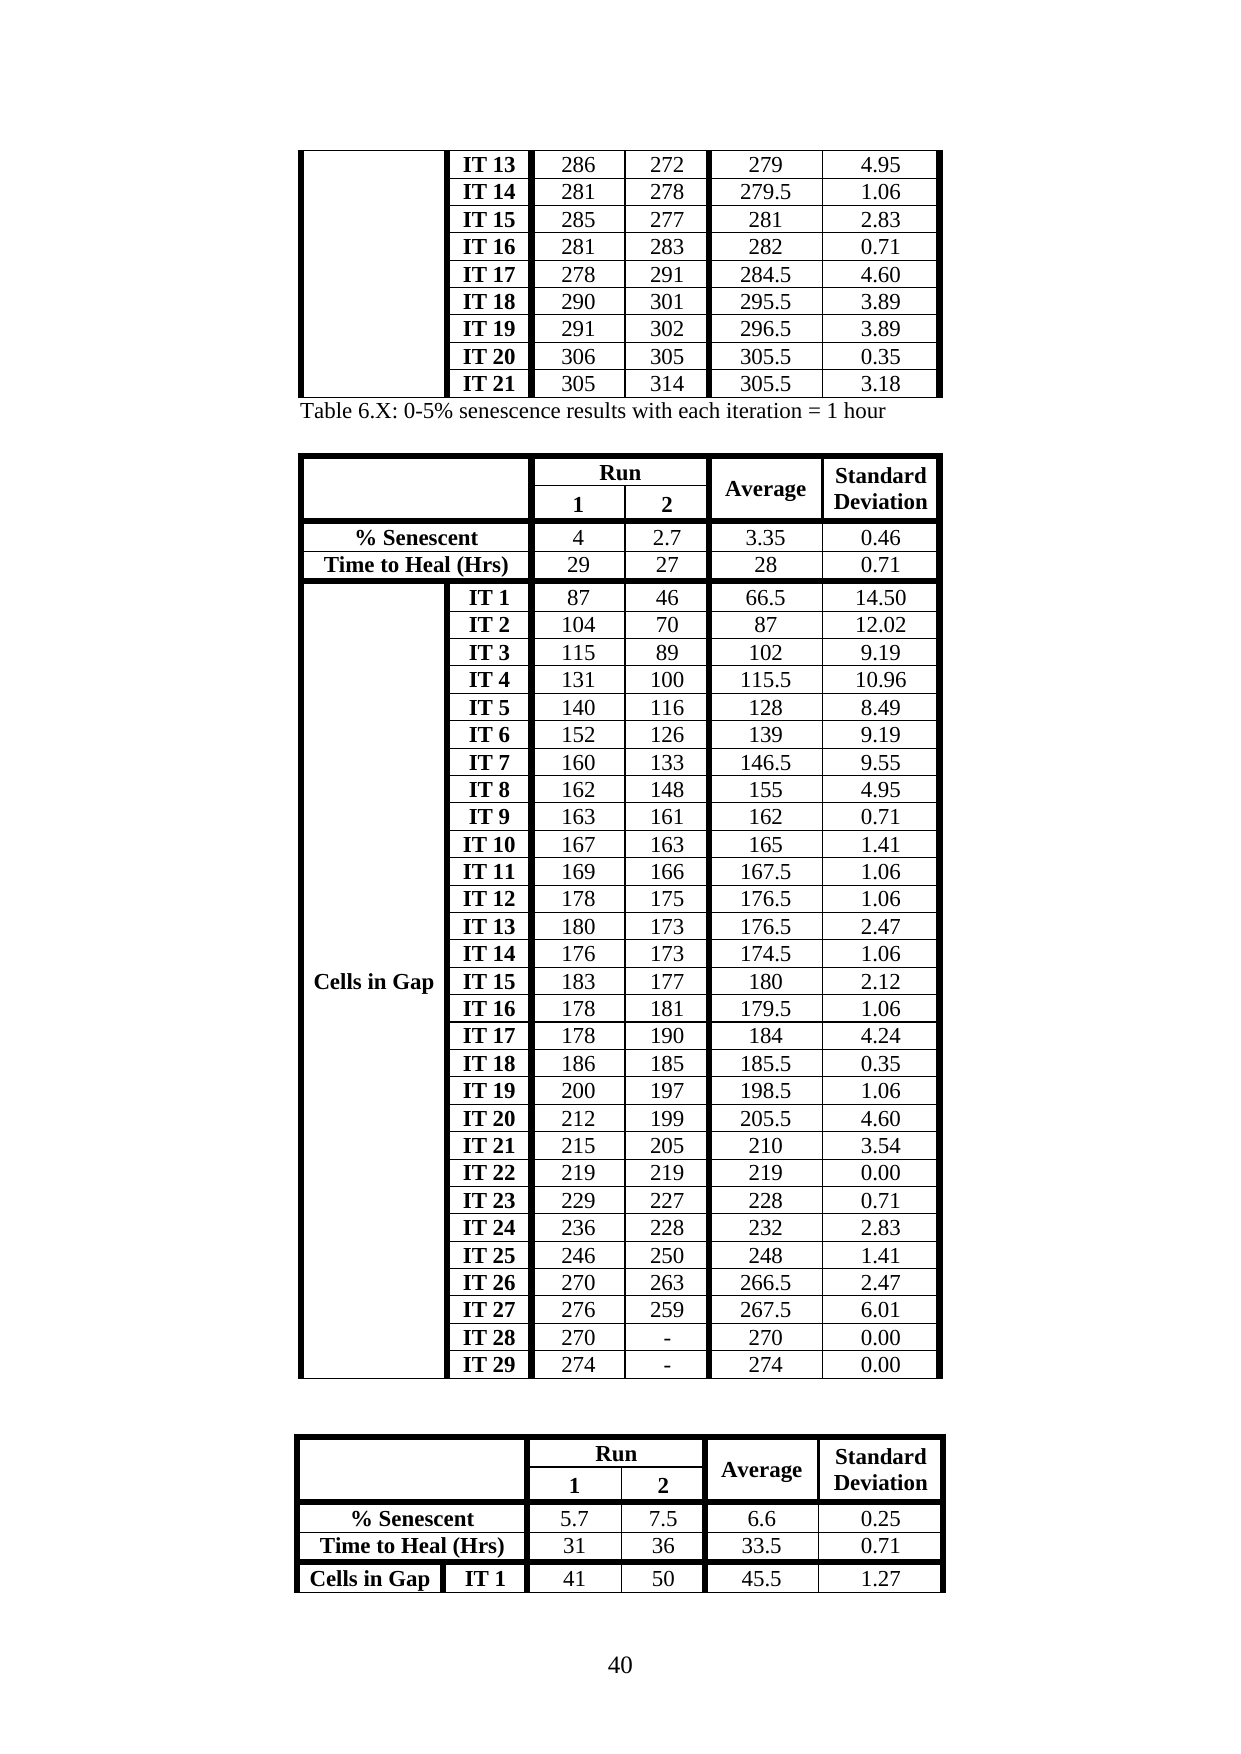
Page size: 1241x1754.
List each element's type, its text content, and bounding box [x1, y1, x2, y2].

table_cell 31 [530, 1533, 621, 1559]
table_cell 175 [626, 886, 706, 912]
table_cell IT 23 [450, 1187, 528, 1213]
table_cell 163 [626, 831, 706, 857]
table_cell 4.95 [823, 151, 936, 177]
table_cell 281 [535, 233, 624, 259]
table_cell 115.5 [712, 666, 822, 693]
table_cell 2.83 [823, 206, 936, 232]
table_cell 278 [535, 261, 624, 287]
table_cell 1.06 [823, 179, 936, 205]
table_cell 295.5 [712, 288, 822, 314]
table_cell 279 [712, 151, 822, 177]
table_cell % Senescent [304, 524, 528, 551]
table_cell 66.5 [712, 584, 822, 611]
table_cell IT 2 [450, 612, 528, 638]
table_header Average [712, 459, 821, 518]
table_cell 274 [535, 1351, 624, 1378]
table_cell 248 [712, 1242, 822, 1268]
table_cell IT 13 [450, 913, 528, 939]
table_cell 179.5 [712, 995, 822, 1021]
table_cell 278 [626, 179, 706, 205]
table_cell 0.00 [823, 1324, 936, 1350]
table_cell 246 [535, 1242, 624, 1268]
table_cell 2.83 [823, 1214, 936, 1241]
table_cell 1.06 [823, 940, 936, 967]
table_cell 155 [712, 776, 822, 802]
table_cell 4.24 [823, 1023, 936, 1049]
table_cell 281 [535, 179, 624, 205]
table_cell 140 [535, 694, 624, 720]
table_cell 270 [712, 1324, 822, 1350]
table_header Run [535, 459, 706, 485]
table_cell 1.27 [819, 1565, 940, 1592]
table_cell Time to Heal (Hrs) [304, 552, 528, 578]
table_cell 27 [626, 552, 706, 578]
table_cell IT 4 [450, 666, 528, 693]
table_cell 199 [626, 1105, 706, 1131]
table_cell 0.25 [819, 1505, 940, 1532]
table_cell 4 [535, 524, 624, 551]
table_cell 8.49 [823, 694, 936, 720]
table_cell 180 [712, 968, 822, 994]
table_cell 291 [535, 315, 624, 342]
table_cell 305.5 [712, 343, 822, 369]
table_cell IT 17 [450, 1023, 528, 1049]
table_cell 185.5 [712, 1050, 822, 1076]
table_cell 9.55 [823, 749, 936, 775]
table_cell 282 [712, 233, 822, 259]
table_cell 205 [626, 1132, 706, 1158]
table_cell IT 20 [450, 343, 528, 369]
table_cell 259 [626, 1296, 706, 1323]
table_cell 167 [535, 831, 624, 857]
table_cell IT 27 [450, 1296, 528, 1323]
table_cell IT 16 [450, 995, 528, 1021]
table_cell IT 6 [450, 721, 528, 747]
table_cell IT 8 [450, 776, 528, 802]
table_cell 1.06 [823, 886, 936, 912]
table_cell 285 [535, 206, 624, 232]
table_cell 165 [712, 831, 822, 857]
table_cell 102 [712, 639, 822, 665]
table_cell IT 12 [450, 886, 528, 912]
table_cell 45.5 [708, 1565, 818, 1592]
table_cell 205.5 [712, 1105, 822, 1131]
table_cell 181 [626, 995, 706, 1021]
table_cell IT 28 [450, 1324, 528, 1350]
table_cell 0.00 [823, 1351, 936, 1378]
table_cell 180 [535, 913, 624, 939]
table_cell IT 5 [450, 694, 528, 720]
table_cell 290 [535, 288, 624, 314]
table_cell 173 [626, 913, 706, 939]
table_cell 232 [712, 1214, 822, 1241]
table_cell 296.5 [712, 315, 822, 342]
table_cell 6.01 [823, 1296, 936, 1323]
table_cell 9.19 [823, 721, 936, 747]
table_cell 174.5 [712, 940, 822, 967]
table_cell 178 [535, 995, 624, 1021]
table_cell IT 17 [450, 261, 528, 287]
table_cell 1.06 [823, 995, 936, 1021]
table_cell IT 26 [450, 1269, 528, 1295]
table_cell 1.41 [823, 1242, 936, 1268]
table_cell 250 [626, 1242, 706, 1268]
table_header Standard Deviation [824, 459, 936, 518]
text Table 6.X: 0-5% senescence results with each iteration = 1 hour [150, 398, 1090, 453]
table_cell 166 [626, 858, 706, 884]
table_cell 4.95 [823, 776, 936, 802]
table_cell 5.7 [530, 1505, 621, 1532]
table_cell 7.5 [622, 1505, 702, 1532]
table_cell IT 3 [450, 639, 528, 665]
table_cell 2.12 [823, 968, 936, 994]
table_cell 270 [535, 1269, 624, 1295]
table_cell 183 [535, 968, 624, 994]
table_cell 4.60 [823, 261, 936, 287]
table_cell IT 14 [450, 940, 528, 967]
table_cell 274 [712, 1351, 822, 1378]
table_cell 197 [626, 1077, 706, 1104]
table_cell 210 [712, 1132, 822, 1158]
table_cell IT 25 [450, 1242, 528, 1268]
table_cell 284.5 [712, 261, 822, 287]
table_cell 184 [712, 1023, 822, 1049]
table_cell IT 11 [450, 858, 528, 884]
table_cell 0.35 [823, 1050, 936, 1076]
table_cell 200 [535, 1077, 624, 1104]
table_cell 100 [626, 666, 706, 693]
table_cell IT 21 [450, 1132, 528, 1158]
table_header [304, 459, 528, 518]
table_cell 267.5 [712, 1296, 822, 1323]
table_cell 2.47 [823, 1269, 936, 1295]
table_cell 29 [535, 552, 624, 578]
table_cell IT 20 [450, 1105, 528, 1131]
table_cell 291 [626, 261, 706, 287]
table_header Run [530, 1440, 702, 1466]
table_cell 0.71 [823, 233, 936, 259]
table_cell 305 [626, 343, 706, 369]
table_cell 1 [535, 486, 624, 518]
table_cell 104 [535, 612, 624, 638]
table_cell 176.5 [712, 913, 822, 939]
table_cell 3.89 [823, 288, 936, 314]
table_cell IT 10 [450, 831, 528, 857]
table_cell 9.19 [823, 639, 936, 665]
table_cell 14.50 [823, 584, 936, 611]
table_cell Time to Heal (Hrs) [300, 1533, 524, 1559]
table_cell IT 13 [450, 151, 528, 177]
table_cell 10.96 [823, 666, 936, 693]
table_cell 161 [626, 803, 706, 830]
table_cell 0.71 [819, 1533, 940, 1559]
table_cell 3.89 [823, 315, 936, 342]
table_cell 283 [626, 233, 706, 259]
table_cell 277 [626, 206, 706, 232]
table_cell 131 [535, 666, 624, 693]
table_cell 162 [712, 803, 822, 830]
table_cell 133 [626, 749, 706, 775]
table_cell 2 [626, 486, 706, 518]
table_cell 314 [626, 370, 706, 397]
table_cell 70 [626, 612, 706, 638]
table_cell 87 [535, 584, 624, 611]
table_cell 128 [712, 694, 822, 720]
table_cell 3.54 [823, 1132, 936, 1158]
table_cell 177 [626, 968, 706, 994]
table_cell 236 [535, 1214, 624, 1241]
table_cell 87 [712, 612, 822, 638]
table_cell 178 [535, 886, 624, 912]
table_cell 186 [535, 1050, 624, 1076]
table_cell IT 15 [450, 968, 528, 994]
table_cell 152 [535, 721, 624, 747]
table_cell IT 29 [450, 1351, 528, 1378]
table_cell IT 22 [450, 1160, 528, 1186]
table_cell 160 [535, 749, 624, 775]
table_cell 270 [535, 1324, 624, 1350]
table_cell 176.5 [712, 886, 822, 912]
table_cell 219 [535, 1160, 624, 1186]
table_cell 89 [626, 639, 706, 665]
table_cell 185 [626, 1050, 706, 1076]
table_cell IT 1 [446, 1565, 524, 1592]
table_cell Cells in Gap [300, 1565, 440, 1592]
table_cell 12.02 [823, 612, 936, 638]
table_cell 178 [535, 1023, 624, 1049]
table_cell 281 [712, 206, 822, 232]
table_cell 276 [535, 1296, 624, 1323]
table_cell 272 [626, 151, 706, 177]
table_cell 2 [622, 1468, 702, 1499]
table_cell 0.71 [823, 803, 936, 830]
table_cell 163 [535, 803, 624, 830]
table_cell 115 [535, 639, 624, 665]
table_cell 227 [626, 1187, 706, 1213]
table_cell 302 [626, 315, 706, 342]
table_cell 228 [626, 1214, 706, 1241]
table_cell 2.47 [823, 913, 936, 939]
table_cell 162 [535, 776, 624, 802]
table_cell 305.5 [712, 370, 822, 397]
table_cell 0.00 [823, 1160, 936, 1186]
table_cell IT 16 [450, 233, 528, 259]
table_header Average [708, 1440, 817, 1499]
table_cell 286 [535, 151, 624, 177]
table_cell IT 14 [450, 179, 528, 205]
table_cell 148 [626, 776, 706, 802]
table_cell - [626, 1351, 706, 1378]
table_cell 46 [626, 584, 706, 611]
table_cell IT 18 [450, 1050, 528, 1076]
table_cell 169 [535, 858, 624, 884]
table_cell 33.5 [708, 1533, 818, 1559]
table_header [300, 1440, 524, 1499]
table_cell 219 [712, 1160, 822, 1186]
table_cell 41 [530, 1565, 621, 1592]
table_cell 146.5 [712, 749, 822, 775]
table_cell 0.35 [823, 343, 936, 369]
table_cell 173 [626, 940, 706, 967]
table_cell 1.41 [823, 831, 936, 857]
table_cell 229 [535, 1187, 624, 1213]
table_cell 167.5 [712, 858, 822, 884]
table_cell IT 24 [450, 1214, 528, 1241]
table_cell 4.60 [823, 1105, 936, 1131]
table_header Standard Deviation [820, 1440, 940, 1499]
table_cell - [626, 1324, 706, 1350]
table_cell IT 18 [450, 288, 528, 314]
table_cell Cells in Gap [304, 584, 444, 1378]
table_cell 6.6 [708, 1505, 818, 1532]
table_cell 28 [712, 552, 822, 578]
table_cell 50 [622, 1565, 702, 1592]
table_cell IT 1 [450, 584, 528, 611]
table_cell IT 15 [450, 206, 528, 232]
table_cell 279.5 [712, 179, 822, 205]
table_cell 263 [626, 1269, 706, 1295]
table_cell 0.46 [823, 524, 936, 551]
table_cell 305 [535, 370, 624, 397]
table_cell 3.35 [712, 524, 822, 551]
table_cell 301 [626, 288, 706, 314]
table_cell 306 [535, 343, 624, 369]
table_cell 176 [535, 940, 624, 967]
table_cell 36 [622, 1533, 702, 1559]
table_cell % Senescent [300, 1505, 524, 1532]
table_cell IT 7 [450, 749, 528, 775]
table_cell 126 [626, 721, 706, 747]
table_cell IT 9 [450, 803, 528, 830]
table_cell 116 [626, 694, 706, 720]
table_cell IT 19 [450, 315, 528, 342]
table_cell IT 21 [450, 370, 528, 397]
table_cell 2.7 [626, 524, 706, 551]
table_cell 0.71 [823, 552, 936, 578]
table_cell 219 [626, 1160, 706, 1186]
table_cell 139 [712, 721, 822, 747]
table_cell 3.18 [823, 370, 936, 397]
table_cell 190 [626, 1023, 706, 1049]
table_cell 212 [535, 1105, 624, 1131]
table_cell 0.71 [823, 1187, 936, 1213]
table_cell 1 [530, 1468, 621, 1499]
table_cell 1.06 [823, 858, 936, 884]
table_cell IT 19 [450, 1077, 528, 1104]
table_cell 215 [535, 1132, 624, 1158]
table_cell 228 [712, 1187, 822, 1213]
table_cell 198.5 [712, 1077, 822, 1104]
table_cell 1.06 [823, 1077, 936, 1104]
table_cell 266.5 [712, 1269, 822, 1295]
